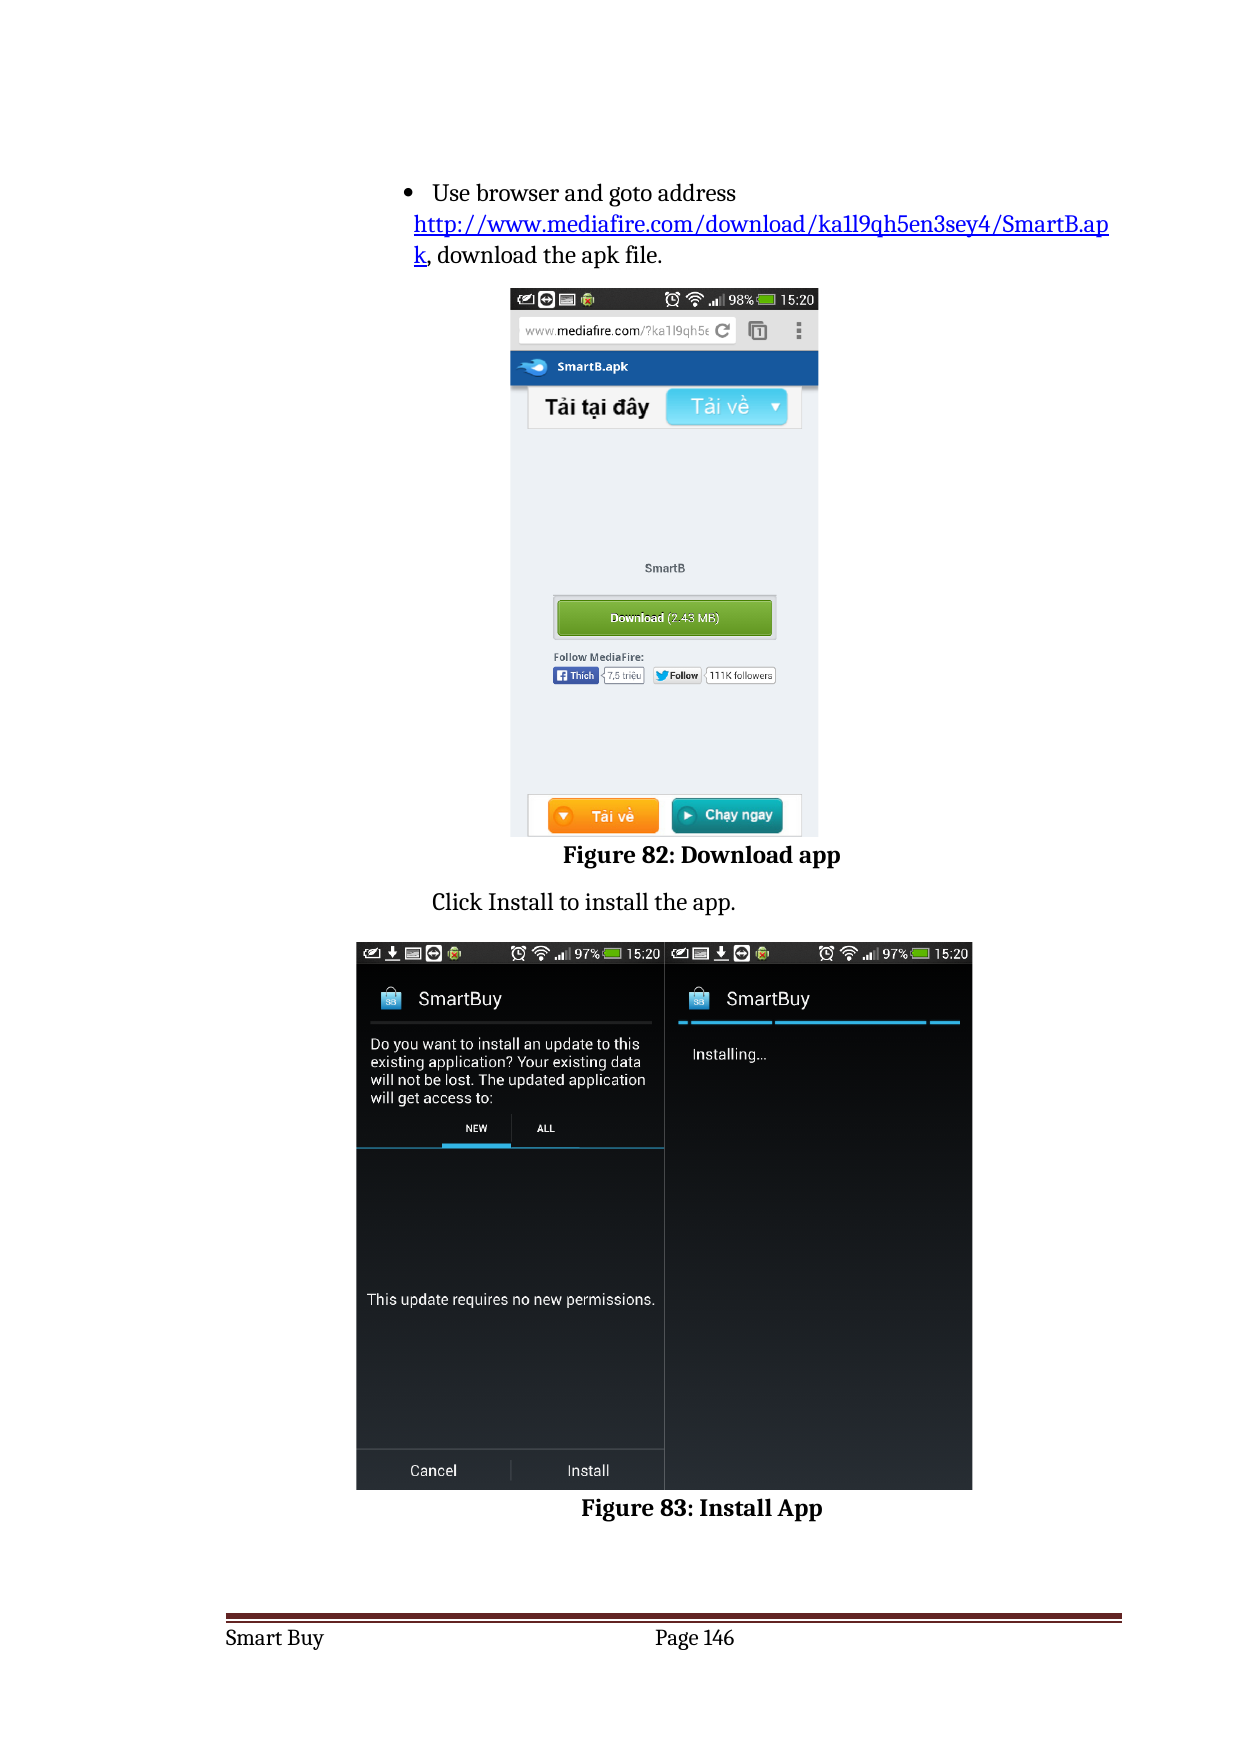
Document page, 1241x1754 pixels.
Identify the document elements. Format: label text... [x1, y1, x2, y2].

list Figure 82: Download app [282, 841, 1122, 869]
picture [356, 942, 973, 1490]
list Use browser and goto address http://www.mediafire.com/download/ka1l9qh5en3sey4/SmartB.apk, download the apk file. [404, 179, 1122, 270]
text Click Install to install the app. [357, 888, 1122, 917]
list Figure 83: Install App [282, 1494, 1122, 1523]
picture [510, 288, 819, 837]
